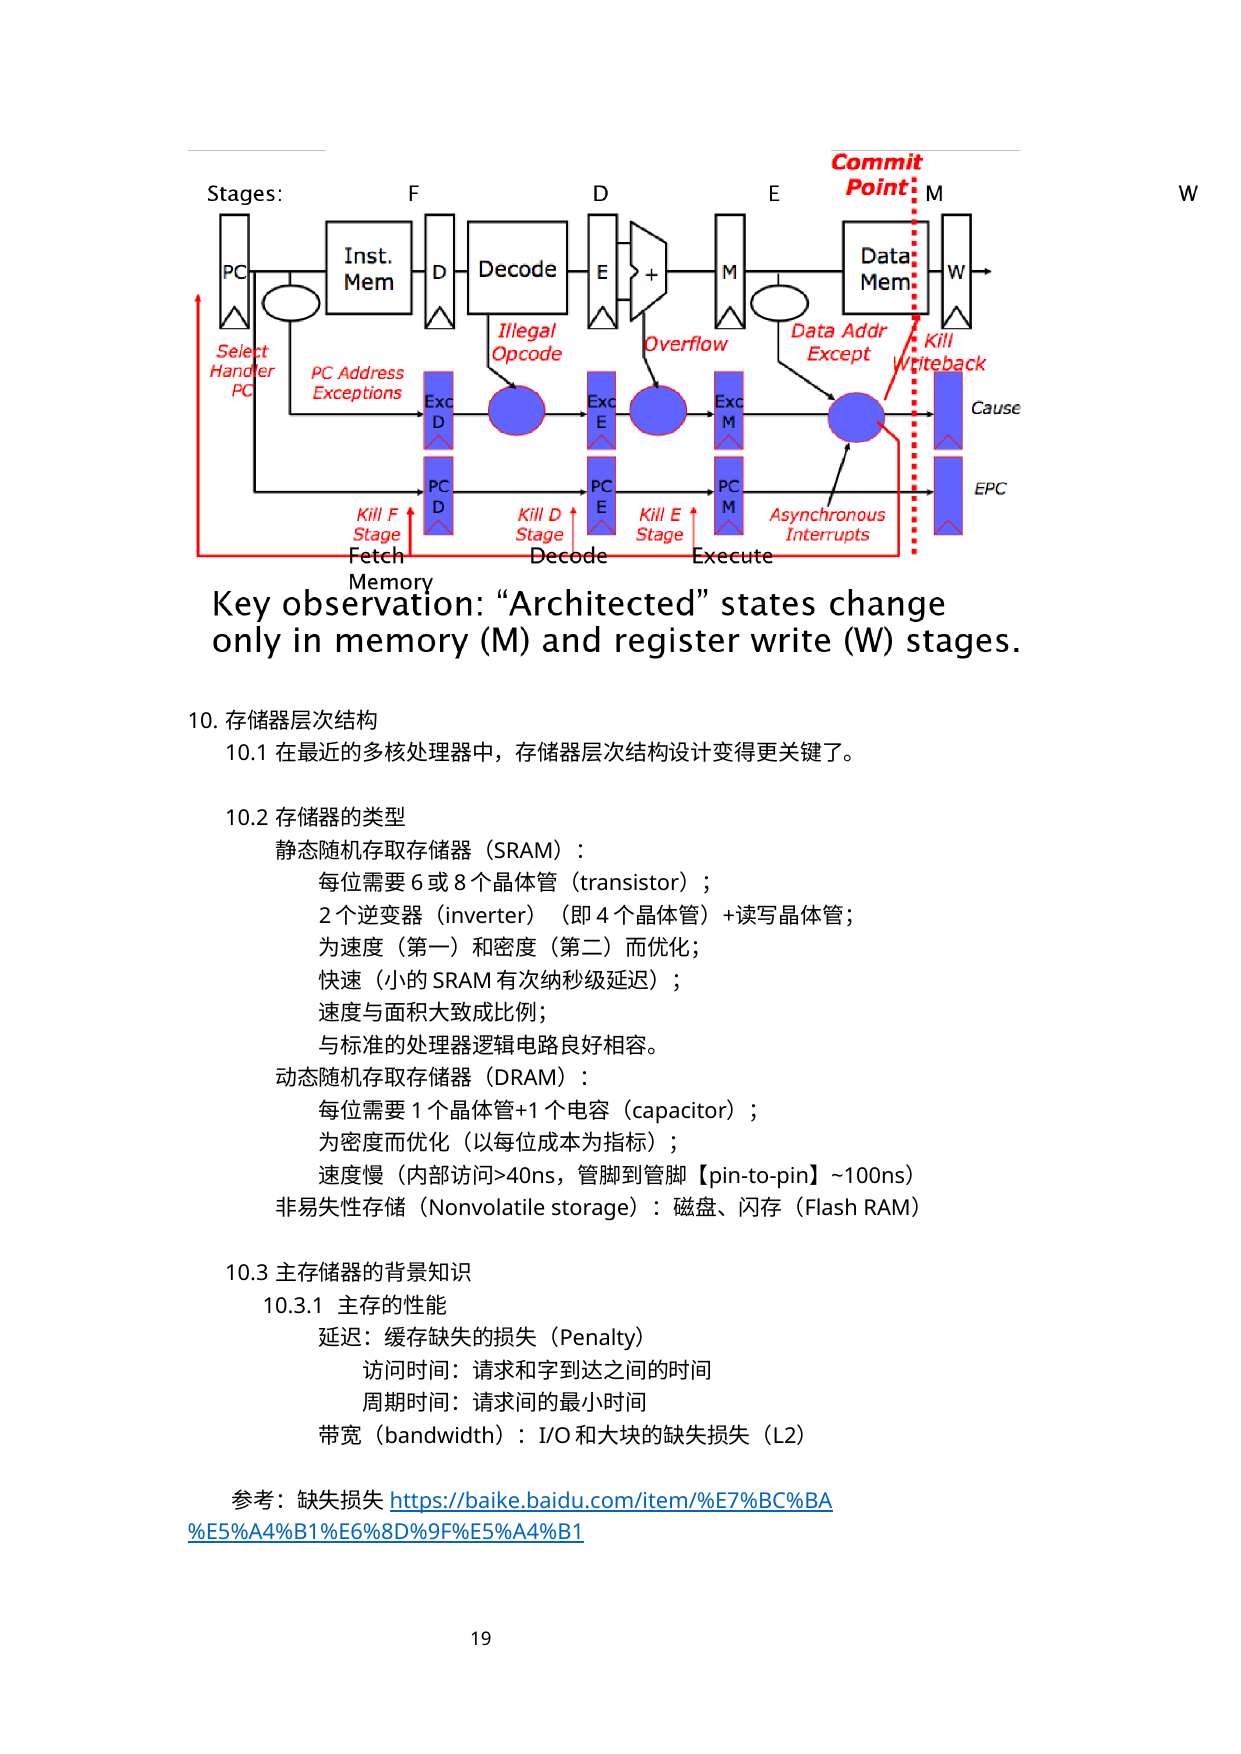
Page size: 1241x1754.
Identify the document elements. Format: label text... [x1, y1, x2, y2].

list 延迟：缓存缺失的损失（Penalty） [275, 1320, 1053, 1352]
list 为速度（第一）和密度（第二）而优化； [275, 930, 1053, 962]
list 每位需要1个晶体管+1个电容（capacitor）； [275, 1092, 1053, 1125]
list 2个逆变器（inverter）（即4个晶体管）+读写晶体管； [275, 897, 1053, 930]
list 存储器层次结构 [187, 702, 1053, 735]
list 动态随机存取存储器（DRAM）： [231, 1060, 1053, 1092]
list 为密度而优化（以每位成本为指标）； [275, 1125, 1053, 1157]
list 快速（小的SRAM有次纳秒级延迟）； [275, 962, 1053, 995]
list 主存储器的背景知识 [225, 1255, 1053, 1287]
list 带宽（bandwidth）：I/O和大块的缺失损失（L2） [275, 1417, 1053, 1450]
list 访问时间：请求和字到达之间的时间 [319, 1352, 1053, 1385]
list 速度与面积大致成比例； [275, 995, 1053, 1027]
list 周期时间：请求间的最小时间 [319, 1385, 1053, 1417]
list 主存的性能 [262, 1287, 1053, 1320]
picture [187, 150, 1204, 667]
list 速度慢（内部访问>40ns，管脚到管脚【pin-to-pin】~100ns） [275, 1157, 1053, 1190]
list 每位需要6或8个晶体管（transistor）； [275, 865, 1053, 897]
list 存储器的类型 [225, 800, 1053, 832]
list 静态随机存取存储器（SRAM）： [231, 832, 1053, 865]
list 与标准的处理器逻辑电路良好相容。 [275, 1027, 1053, 1060]
list 参考：缺失损失 https://baike.baidu.com/item/%E7%BC%BA%E5%A4%B1%E6%8D%9F%E5%A4%B1 [187, 1482, 1053, 1547]
list 在最近的多核处理器中，存储器层次结构设计变得更关键了。 [225, 735, 1053, 767]
list 非易失性存储（Nonvolatile storage）：磁盘、闪存（Flash RAM） [231, 1190, 1053, 1222]
